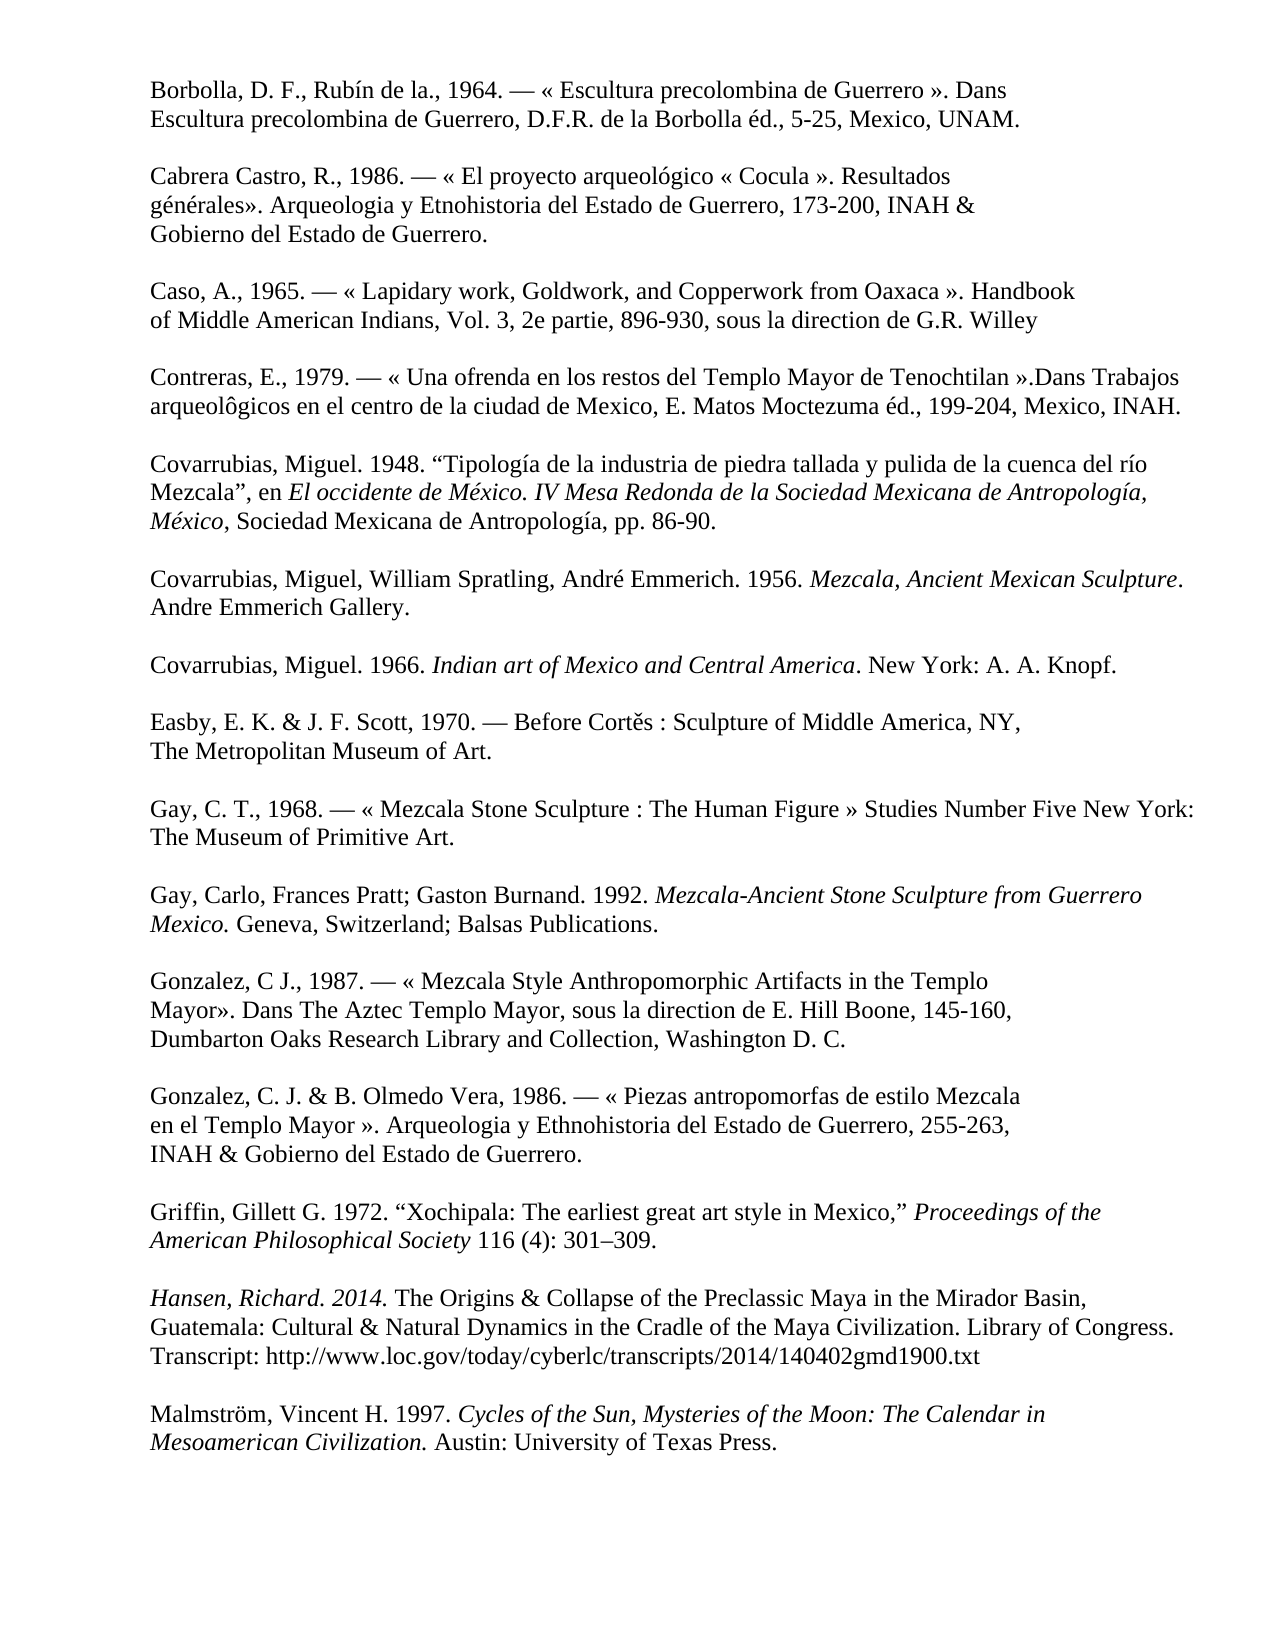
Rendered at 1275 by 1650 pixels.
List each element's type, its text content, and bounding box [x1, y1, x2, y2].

text Hansen, Richard. 2014. The Origins & Collapse of the Preclassic Maya in the Mirador Basin, Guatemala: Cultural & Natural Dynamics in the Cradle of the Maya Civilization. Library of Congress. Transcript: http://www.loc.gov/today/cyberlc/transcripts/2014/140402gmd1900.txt [150, 1283, 1200, 1369]
text Dumbarton Oaks Research Library and Collection, Washington D. C. [150, 1024, 1200, 1052]
text Gonzalez, С J., 1987. — « Mezcala Style Anthropomorphic Artifacts in the Templo [150, 966, 1200, 995]
text Cabrera Castro, R., 1986. — « El proyecto arqueológico « Cocula ». Resultados [150, 161, 1200, 190]
text Contreras, E., 1979. — « Una ofrenda en los restos del Templo Mayor de Tenochtilan ».Dans Trabajos arqueolôgicos en el centro de la ciudad de Mexico, E. Matos Moctezuma éd., 199-204, Mexico, INAH. [150, 362, 1200, 420]
text INAH & Gobierno del Estado de Guerrero. [150, 1139, 1200, 1167]
text Gay, Carlo, Frances Pratt; Gaston Burnand. 1992. Mezcala-Ancient Stone Sculpture from Guerrero Mexico. Geneva, Switzerland; Balsas Publications. [150, 880, 1200, 937]
text en el Templo Mayor ». Arqueologia y Ethnohistoria del Estado de Guerrero, 255-263, [150, 1110, 1200, 1139]
text Griffin, Gillett G. 1972. “Xochipala: The earliest great art style in Mexico,” Proceedings of the American Philosophical Society 116 (4): 301–309. [150, 1197, 1200, 1254]
text Mayor». Dans The Aztec Templo Mayor, sous la direction de E. Hill Boone, 145-160, [150, 995, 1200, 1024]
text Covarrubias, Miguel. 1948. “Tipología de la industria de piedra tallada y pulida de la cuenca del río Mezcala”, en El occidente de México. IV Mesa Redonda de la Sociedad Mexicana de Antropología, México, Sociedad Mexicana de Antropología, pp. 86-90. [150, 449, 1200, 535]
text Gonzalez, C. J. & B. Olmedo Vera, 1986. — « Piezas antropomorfas de estilo Mezcala [150, 1081, 1200, 1110]
text Gay, С. Т., 1968. — « Mezcala Stone Sculpture : The Human Figure » Studies Number Five New York: The Museum of Primitive Art. [150, 794, 1200, 851]
text générales». Arqueologia y Etnohistoria del Estado de Guerrero, 173-200, INAH & [150, 190, 1200, 219]
text Malmström, Vincent H. 1997. Cycles of the Sun, Mysteries of the Moon: The Calendar in Mesoamerican Civilization. Austin: University of Texas Press. [150, 1399, 1200, 1456]
text Gobierno del Estado de Guerrero. [150, 219, 1200, 247]
text of Middle American Indians, Vol. 3, 2e partie, 896-930, sous la direction de G.R. Willey [150, 305, 1200, 334]
text Covarrubias, Miguel, William Spratling, André Emmerich. 1956. Mezcala, Ancient Mexican Sculpture. Andre Emmerich Gallery. [150, 564, 1200, 621]
text Caso, A., 1965. — « Lapidary work, Goldwork, and Copperwork from Oaxaca ». Handbook [150, 276, 1200, 305]
text Covarrubias, Miguel. 1966. Indian art of Mexico and Central America. New York: A. A. Knopf. [150, 650, 1200, 679]
text Easby, E. K. & J. F. Scott, 1970. — Before Cortěs : Sculpture of Middle America, NY, [150, 707, 1200, 736]
text Escultura precolombina de Guerrero, D.F.R. de la Borbolla éd., 5-25, Mexico, UNAM. [150, 104, 1200, 132]
text Borbolla, D. F., Rubín de la., 1964. — « Escultura precolombina de Guerrero ». Dans [150, 75, 1200, 104]
text The Metropolitan Museum of Art. [150, 736, 1200, 765]
